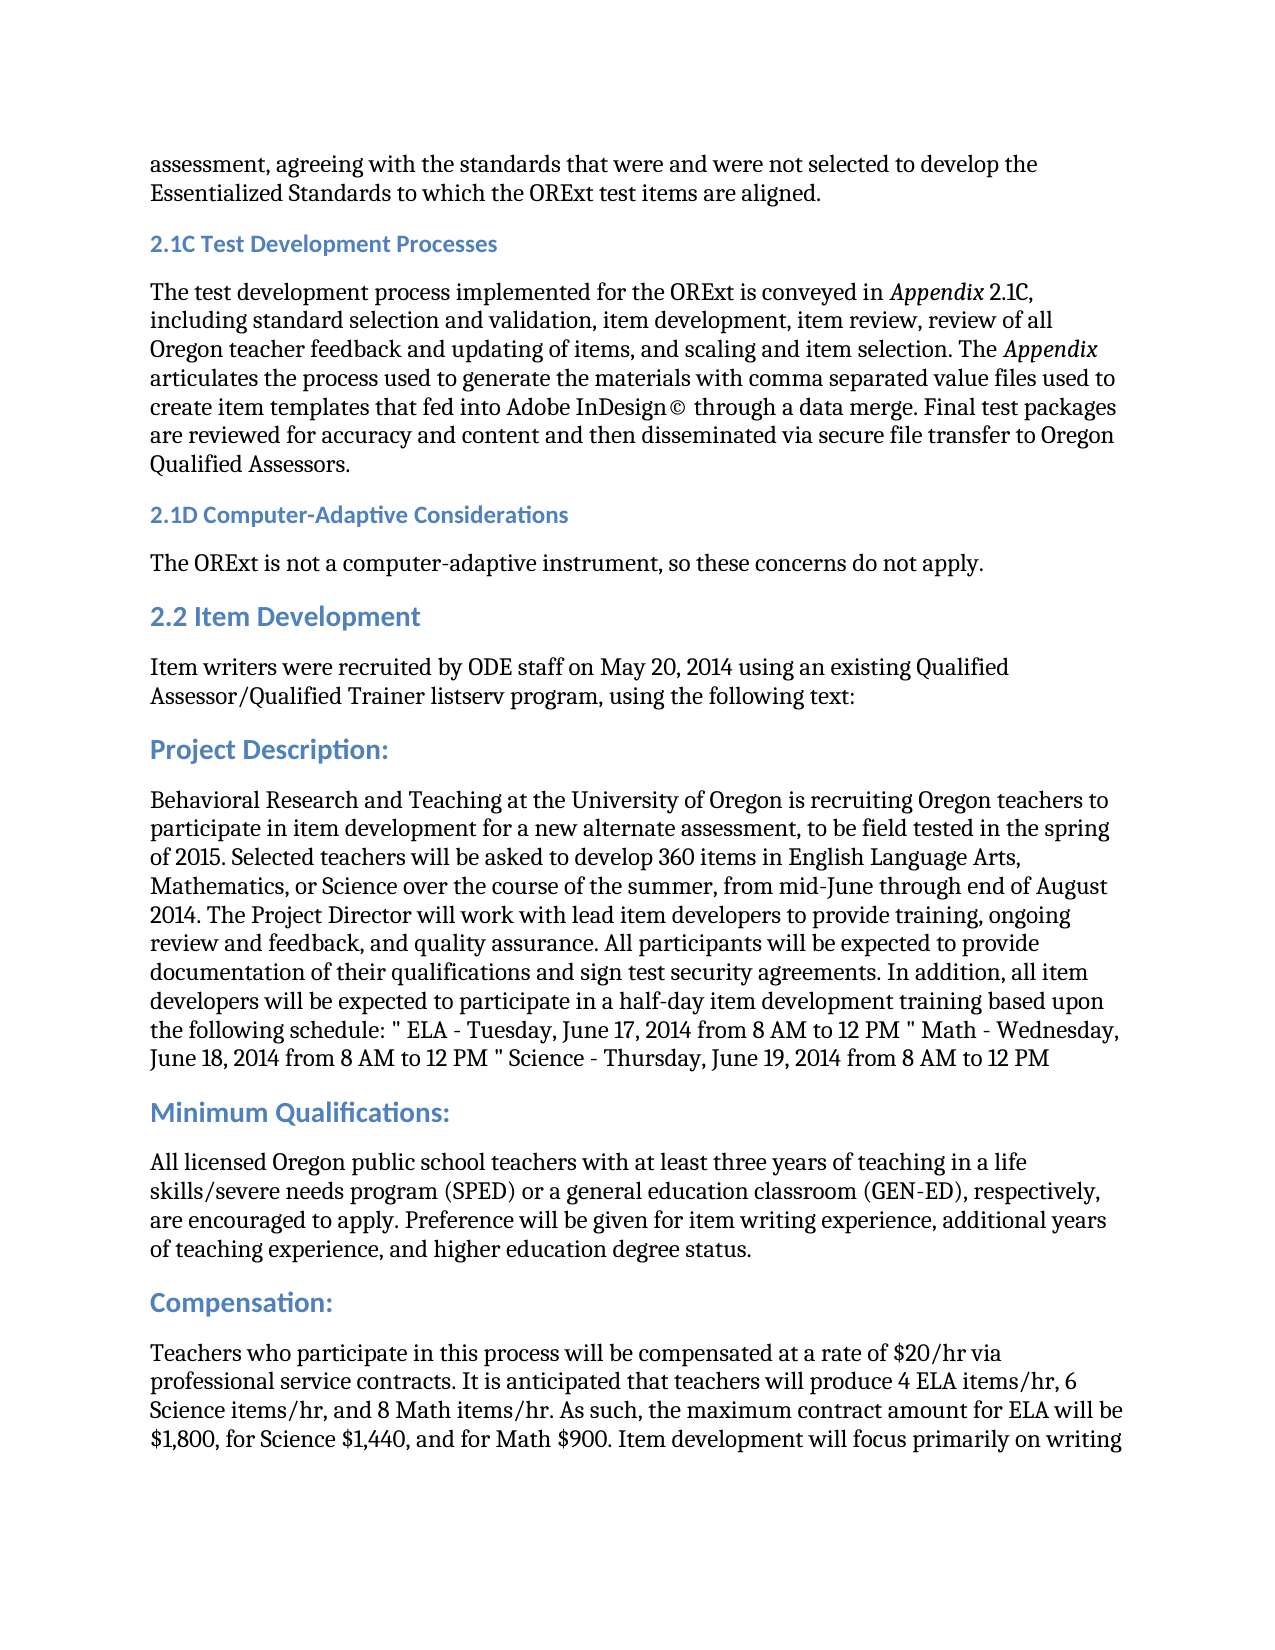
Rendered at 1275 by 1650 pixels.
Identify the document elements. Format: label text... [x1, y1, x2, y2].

subtitle Project Description: [150, 731, 1125, 767]
subtitle 2.2 Item Development [150, 598, 1125, 634]
subtitle 2.1D Computer-Adaptive Considerations [150, 500, 1125, 530]
text Behavioral Research and Teaching at the University of Oregon is recruiting Oregon teachers to participate in item development for a new alternate assessment, to be field tested in the spring of 2015. Selected teachers will be asked to develop 360 items in English Language Arts, Mathematics, or Science over the course of the summer, from mid-June through end of August 2014. The Project Director will work with lead item developers to provide training, ongoing review and feedback, and quality assurance. All participants will be expected to provide documentation of their qualifications and sign test security agreements. In addition, all item developers will be expected to participate in a half-day item development training based upon the following schedule: " ELA - Tuesday, June 17, 2014 from 8 AM to 12 PM " Math - Wednesday, June 18, 2014 from 8 AM to 12 PM " Science - Thursday, June 19, 2014 from 8 AM to 12 PM [150, 786, 1125, 1073]
subtitle Compensation: [150, 1284, 1125, 1320]
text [150, 1338, 1125, 1453]
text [150, 150, 1125, 207]
subtitle 2.1C Test Development Processes [150, 228, 1125, 259]
text The test development process implemented for the ORExt is conveyed in Appendix 2.1C, including standard selection and validation, item development, item review, review of all Oregon teacher feedback and updating of items, and scaling and item selection. The Appendix articulates the process used to generate the materials with comma separated value files used to create item templates that fed into Adobe InDesign© through a data merge. Final test packages are reviewed for accuracy and content and then disseminated via secure file transfer to Oregon Qualified Assessors. [150, 278, 1125, 479]
text The ORExt is not a computer-adaptive instrument, so these concerns do not apply. [150, 549, 1125, 578]
text All licensed Oregon public school teachers with at least three years of teaching in a life skills/severe needs program (SPED) or a general education classroom (GEN-ED), respectively, are encouraged to apply. Preference will be given for item writing experience, additional years of teaching experience, and higher education degree status. [150, 1148, 1125, 1263]
text Item writers were recruited by ODE staff on May 20, 2014 using an existing Qualified Assessor/Qualified Trainer listserv program, using the following text: [150, 653, 1125, 710]
subtitle Minimum Qualifications: [150, 1094, 1125, 1129]
